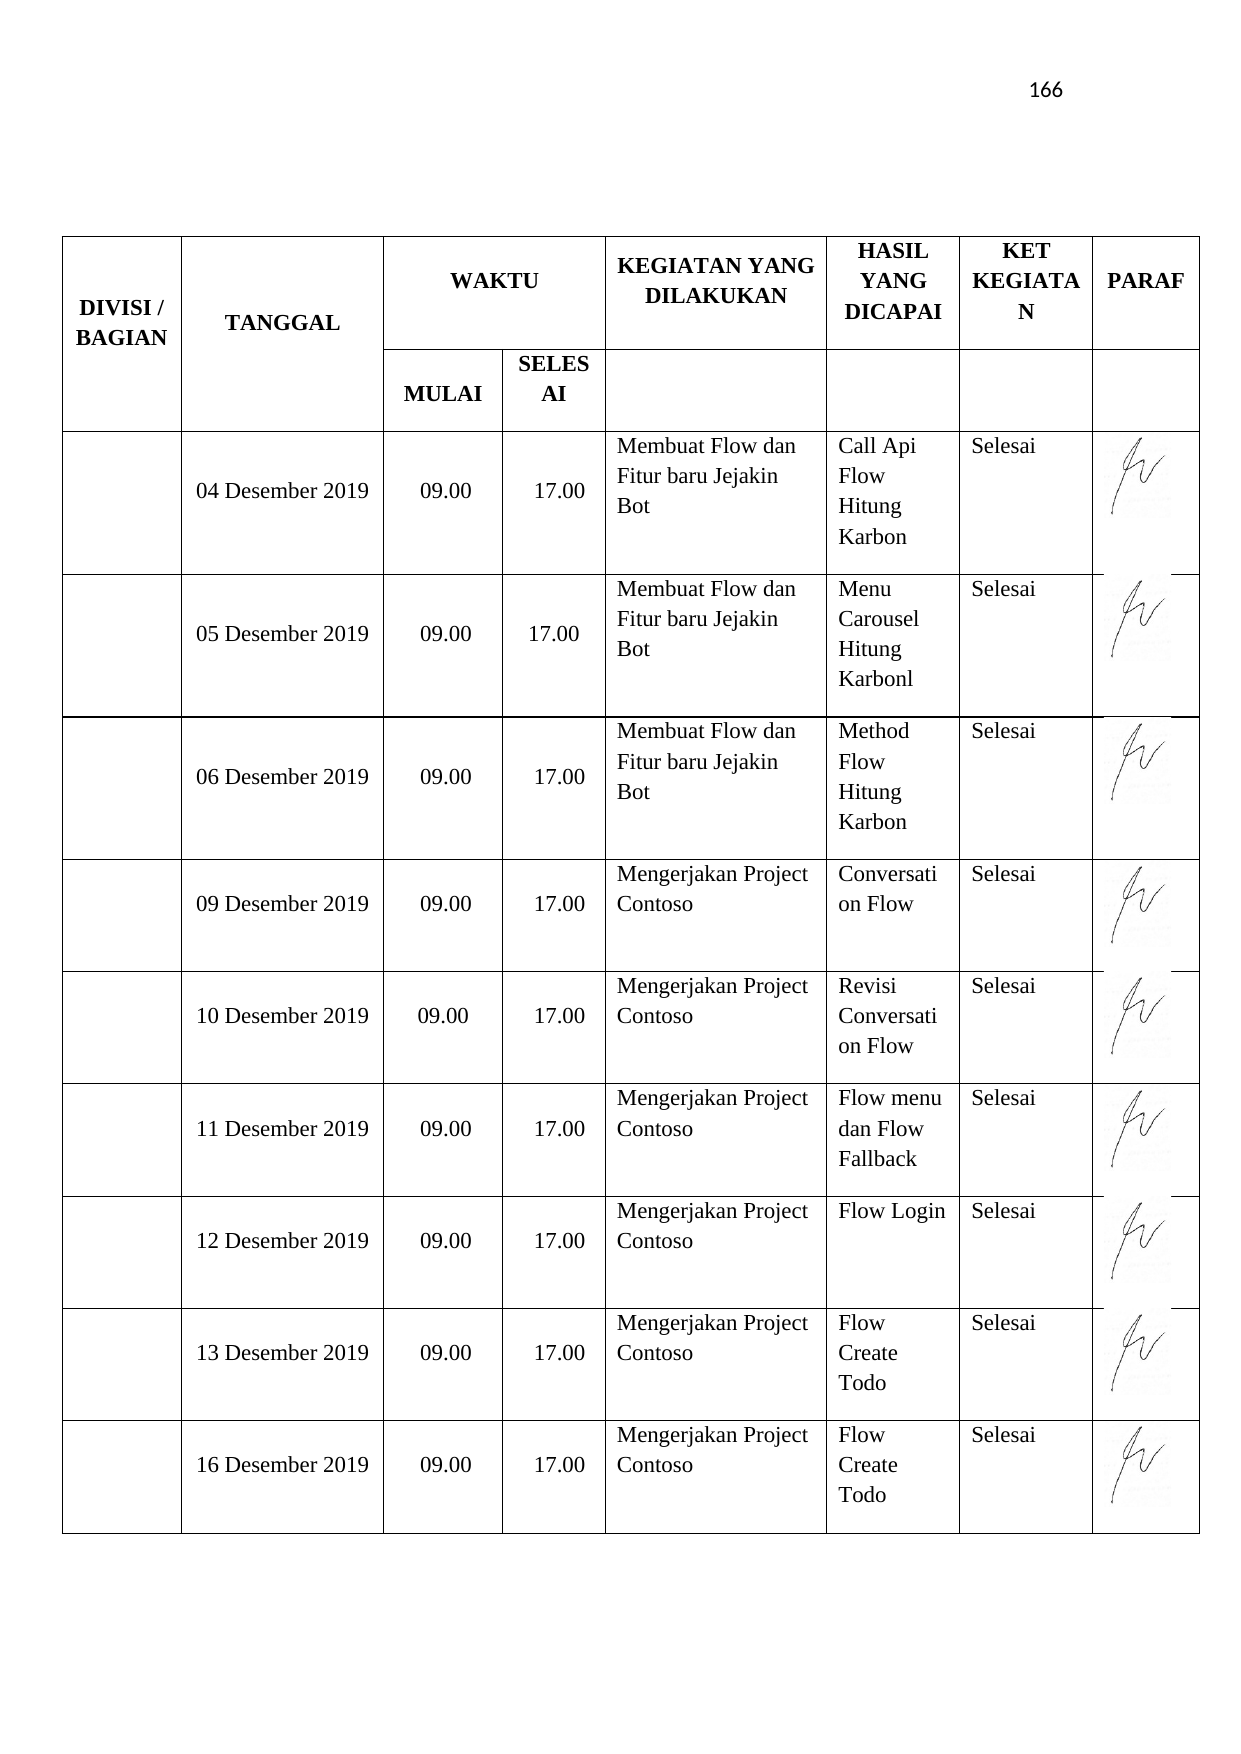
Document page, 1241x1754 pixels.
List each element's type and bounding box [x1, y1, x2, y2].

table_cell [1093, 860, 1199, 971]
picture [1103, 432, 1172, 518]
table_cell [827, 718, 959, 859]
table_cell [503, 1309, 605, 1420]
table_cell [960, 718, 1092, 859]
picture [1103, 971, 1172, 1058]
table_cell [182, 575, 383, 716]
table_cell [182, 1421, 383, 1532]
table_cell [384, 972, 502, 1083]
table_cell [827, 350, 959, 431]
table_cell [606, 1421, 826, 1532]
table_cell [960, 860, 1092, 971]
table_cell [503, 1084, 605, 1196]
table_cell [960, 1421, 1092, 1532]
picture [1103, 717, 1172, 804]
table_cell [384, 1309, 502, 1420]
picture [1103, 1308, 1172, 1395]
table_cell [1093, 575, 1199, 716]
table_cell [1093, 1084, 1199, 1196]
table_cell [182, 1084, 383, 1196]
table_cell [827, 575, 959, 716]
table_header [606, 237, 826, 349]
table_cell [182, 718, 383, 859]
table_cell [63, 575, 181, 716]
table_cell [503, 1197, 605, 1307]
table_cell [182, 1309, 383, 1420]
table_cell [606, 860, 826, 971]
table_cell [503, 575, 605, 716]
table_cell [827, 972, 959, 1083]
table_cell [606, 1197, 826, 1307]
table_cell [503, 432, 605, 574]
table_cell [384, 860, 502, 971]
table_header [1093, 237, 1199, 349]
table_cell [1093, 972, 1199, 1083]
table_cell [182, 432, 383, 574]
picture [1103, 860, 1172, 947]
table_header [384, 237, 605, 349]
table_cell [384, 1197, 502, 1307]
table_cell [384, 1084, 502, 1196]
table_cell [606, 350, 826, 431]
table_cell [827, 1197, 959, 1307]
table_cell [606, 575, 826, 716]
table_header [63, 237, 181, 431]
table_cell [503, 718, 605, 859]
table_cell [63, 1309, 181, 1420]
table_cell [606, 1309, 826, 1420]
picture [1103, 1084, 1172, 1171]
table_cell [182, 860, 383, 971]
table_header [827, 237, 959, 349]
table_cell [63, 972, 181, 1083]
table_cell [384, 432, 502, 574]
picture [1103, 574, 1172, 661]
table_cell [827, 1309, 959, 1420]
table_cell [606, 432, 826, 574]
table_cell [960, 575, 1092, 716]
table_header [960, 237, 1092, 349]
picture [1103, 1421, 1172, 1507]
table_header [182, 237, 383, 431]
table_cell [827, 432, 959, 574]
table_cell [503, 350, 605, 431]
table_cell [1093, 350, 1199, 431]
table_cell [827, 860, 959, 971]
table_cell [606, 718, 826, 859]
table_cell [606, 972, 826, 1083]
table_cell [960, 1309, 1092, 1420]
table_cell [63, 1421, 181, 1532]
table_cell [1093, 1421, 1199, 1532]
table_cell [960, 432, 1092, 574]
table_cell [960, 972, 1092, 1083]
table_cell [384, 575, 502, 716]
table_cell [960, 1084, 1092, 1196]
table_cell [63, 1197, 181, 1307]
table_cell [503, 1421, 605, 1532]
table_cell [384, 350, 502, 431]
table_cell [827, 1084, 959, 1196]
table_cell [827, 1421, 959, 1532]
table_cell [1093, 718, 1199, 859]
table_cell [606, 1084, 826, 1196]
picture [1103, 1196, 1172, 1283]
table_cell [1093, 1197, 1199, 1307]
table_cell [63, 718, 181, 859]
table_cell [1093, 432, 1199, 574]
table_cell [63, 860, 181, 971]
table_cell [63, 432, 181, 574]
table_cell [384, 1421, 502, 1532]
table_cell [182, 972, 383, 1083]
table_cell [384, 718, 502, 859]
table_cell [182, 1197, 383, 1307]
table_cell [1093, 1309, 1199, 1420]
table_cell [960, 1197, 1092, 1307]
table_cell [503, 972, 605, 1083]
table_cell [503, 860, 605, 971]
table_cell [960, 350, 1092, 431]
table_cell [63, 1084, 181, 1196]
